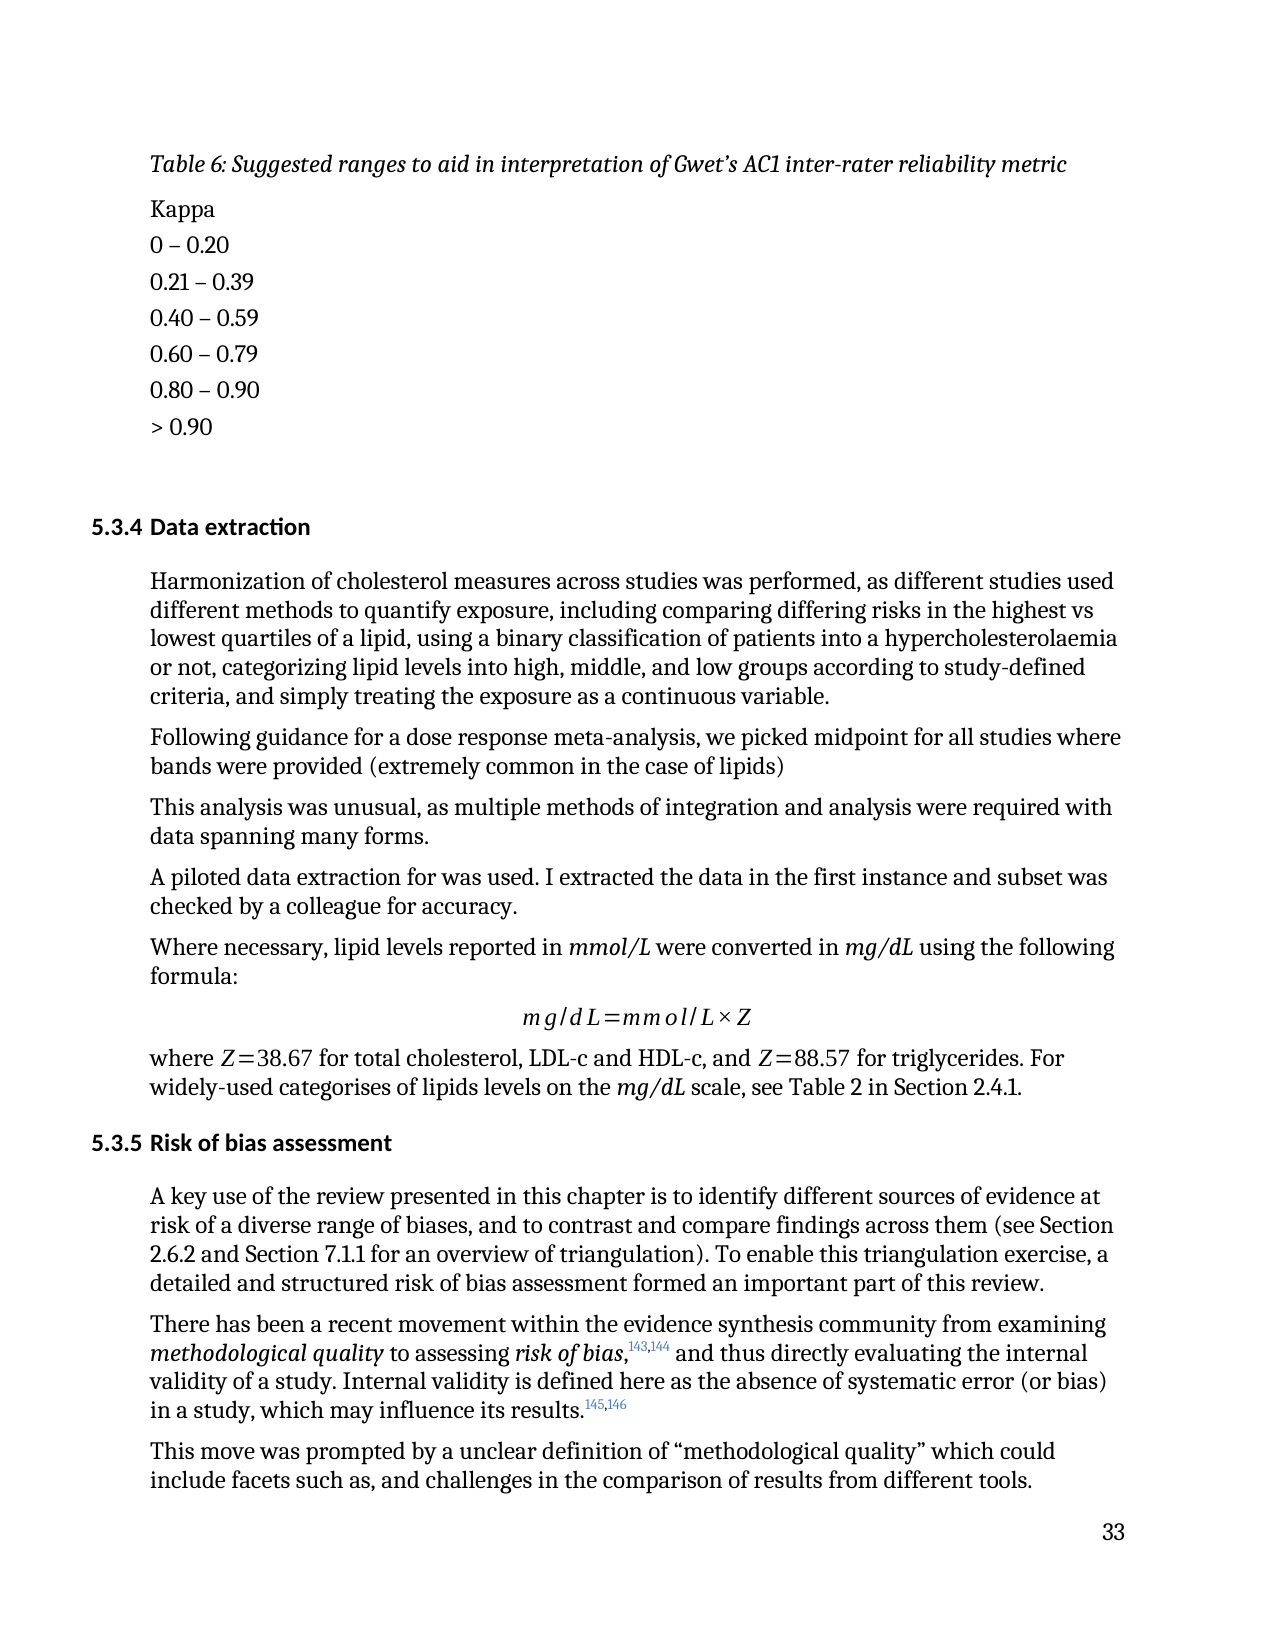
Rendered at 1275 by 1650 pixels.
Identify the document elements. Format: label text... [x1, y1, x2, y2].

text This move was prompted by a unclear definition of “methodological quality” which could include facets such as, and challenges in the comparison of results from different tools. [150, 1437, 1125, 1495]
table_cell 0.40 – 0.59 [139, 300, 1275, 336]
table_cell 0.80 – 0.90 [139, 373, 1275, 409]
table_cell 0 – 0.20 [139, 228, 1275, 264]
text A piloted data extraction for was used. I extracted the data in the first instance and subset was checked by a colleague for accuracy. [150, 863, 1125, 921]
subtitle Data extraction [91, 511, 1125, 542]
text There has been a recent movement within the evidence synthesis community from examining methodological quality to assessing risk of bias,143,144 and thus directly evaluating the internal validity of a study. Internal validity is defined here as the absence of systematic error (or bias) in a study, which may influence its results.145,146 [150, 1310, 1125, 1425]
text Where necessary, lipid levels reported in mmol/L were converted in mg/dL using the following formula: [150, 933, 1125, 991]
subtitle Risk of bias assessment [91, 1127, 1125, 1157]
table_cell 0.21 – 0.39 [139, 264, 1275, 300]
table_cell 0.60 – 0.79 [139, 336, 1275, 372]
table_cell > 0.90 [139, 409, 1275, 445]
text This analysis was unusual, as multiple methods of integration and analysis were required with data spanning many forms. [150, 793, 1125, 851]
text Table 6: Suggested ranges to aid in interpretation of Gwet’s AC1 inter-rater reliability metric [150, 150, 1125, 179]
text Harmonization of cholesterol measures across studies was performed, as different studies used different methods to quantify exposure, including comparing differing risks in the highest vs lowest quartiles of a lipid, using a binary classification of patients into a hypercholesterolaemia or not, categorizing lipid levels into high, middle, and low groups according to study-defined criteria, and simply treating the exposure as a continuous variable. [150, 567, 1125, 711]
text where for total cholesterol, LDL-c and HDL-c, and for triglycerides. For widely-used categorises of lipids levels on the mg/dL scale, see Table 2 in Section 2.4.1. [150, 1044, 1125, 1102]
text Following guidance for a dose response meta-analysis, we picked midpoint for all studies where bands were provided (extremely common in the case of lipids) [150, 723, 1125, 781]
text A key use of the review presented in this chapter is to identify different sources of evidence at risk of a diverse range of biases, and to contrast and compare findings across them (see Section 2.6.2 and Section 7.1.1 for an overview of triangulation). To enable this triangulation exercise, a detailed and structured risk of bias assessment formed an important part of this review. [150, 1182, 1125, 1297]
table_header Kappa [139, 191, 1275, 227]
